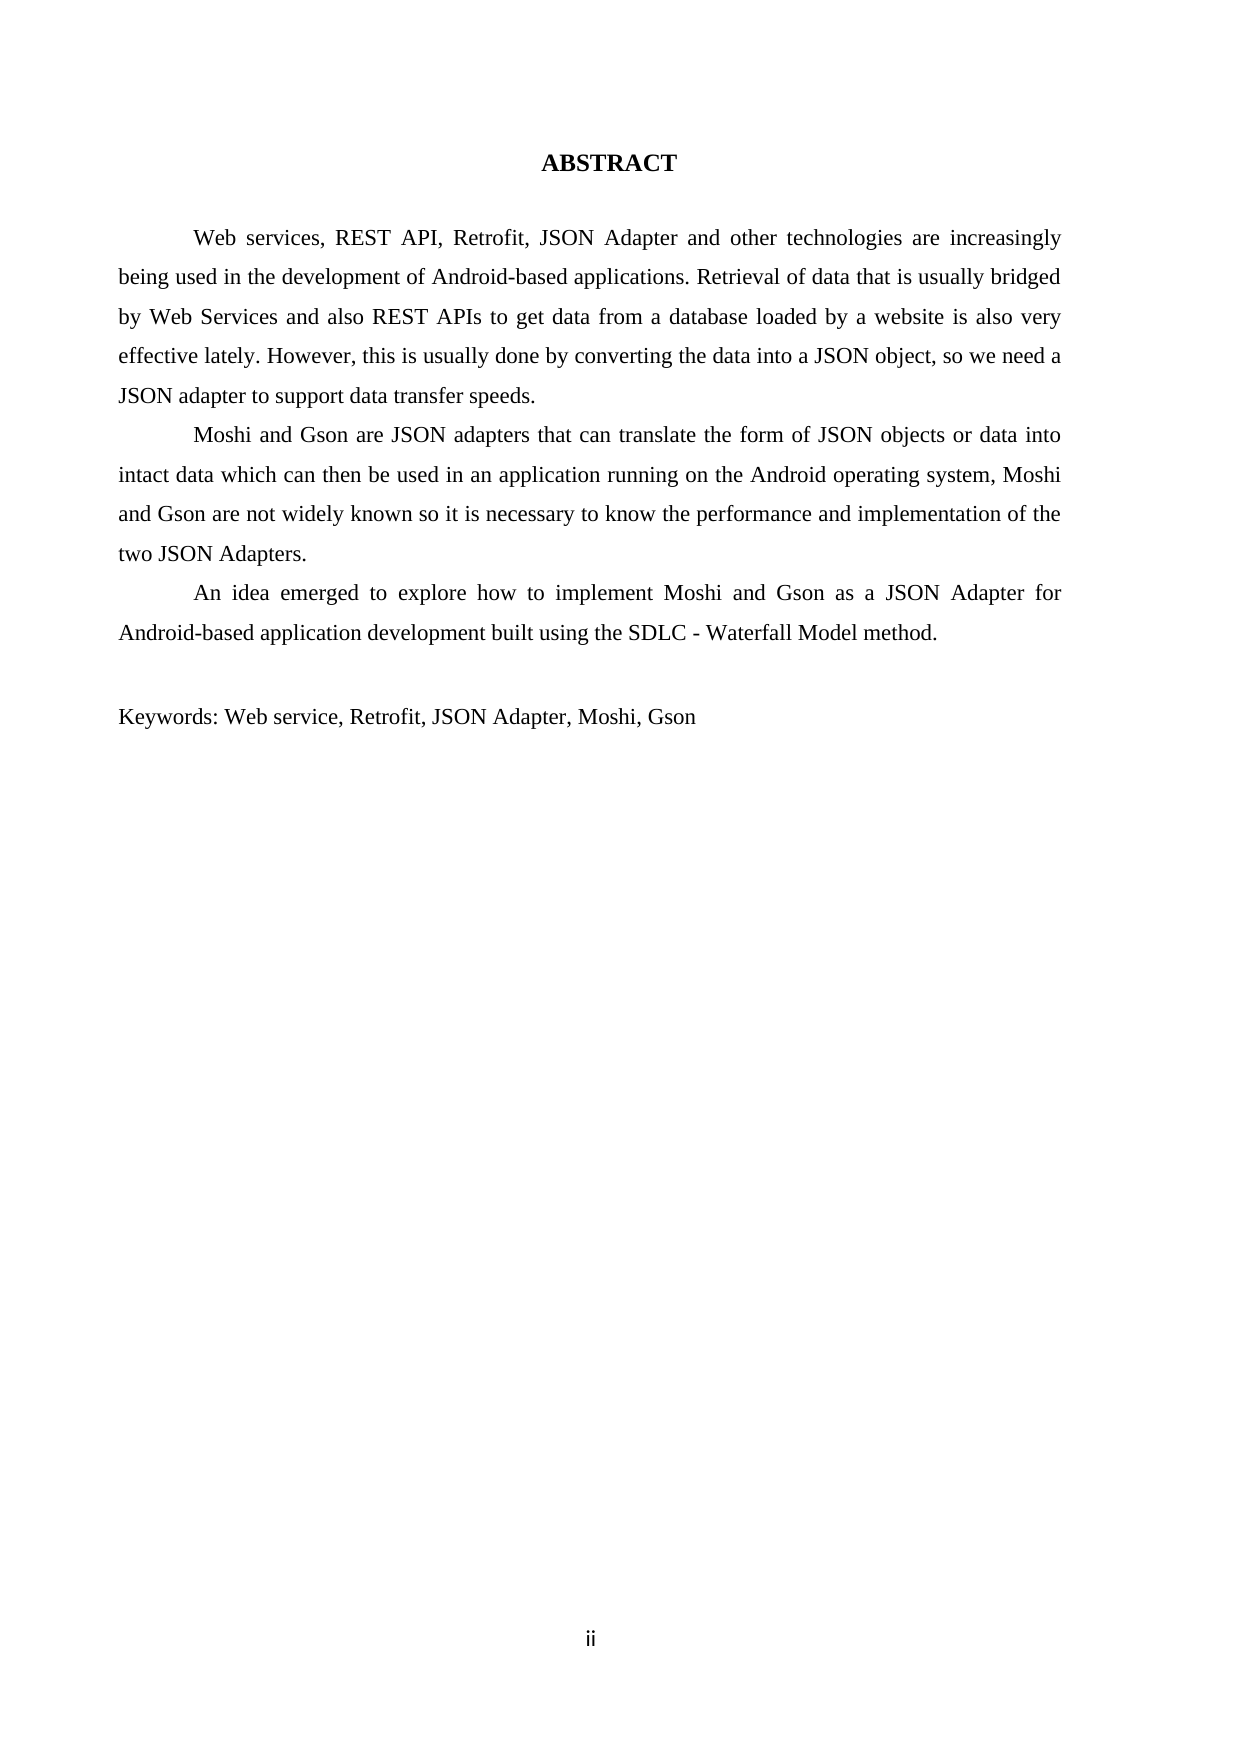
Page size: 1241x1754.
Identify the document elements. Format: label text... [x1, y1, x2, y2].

subtitle ABSTRACT [156, 148, 1063, 176]
text Moshi and Gson are JSON adapters that can translate the form of JSON objects or data into intact data which can then be used in an application running on the Android operating system, Moshi and Gson are not widely known so it is necessary to know the performance and implementation of the two JSON Adapters. [118, 421, 1063, 566]
text Keywords: Web service, Retrofit, JSON Adapter, Moshi, Gson [118, 703, 1063, 729]
text An idea emerged to explore how to implement Moshi and Gson as a JSON Adapter for Android-based application development built using the SDLC - Waterfall Model method. [118, 579, 1063, 645]
text Web services, REST API, Retrofit, JSON Adapter and other technologies are increasingly being used in the development of Android-based applications. Retrieval of data that is usually bridged by Web Services and also REST APIs to get data from a database loaded by a website is also very effective lately. However, this is usually done by converting the data into a JSON object, so we need a JSON adapter to support data transfer speeds. [118, 224, 1063, 408]
